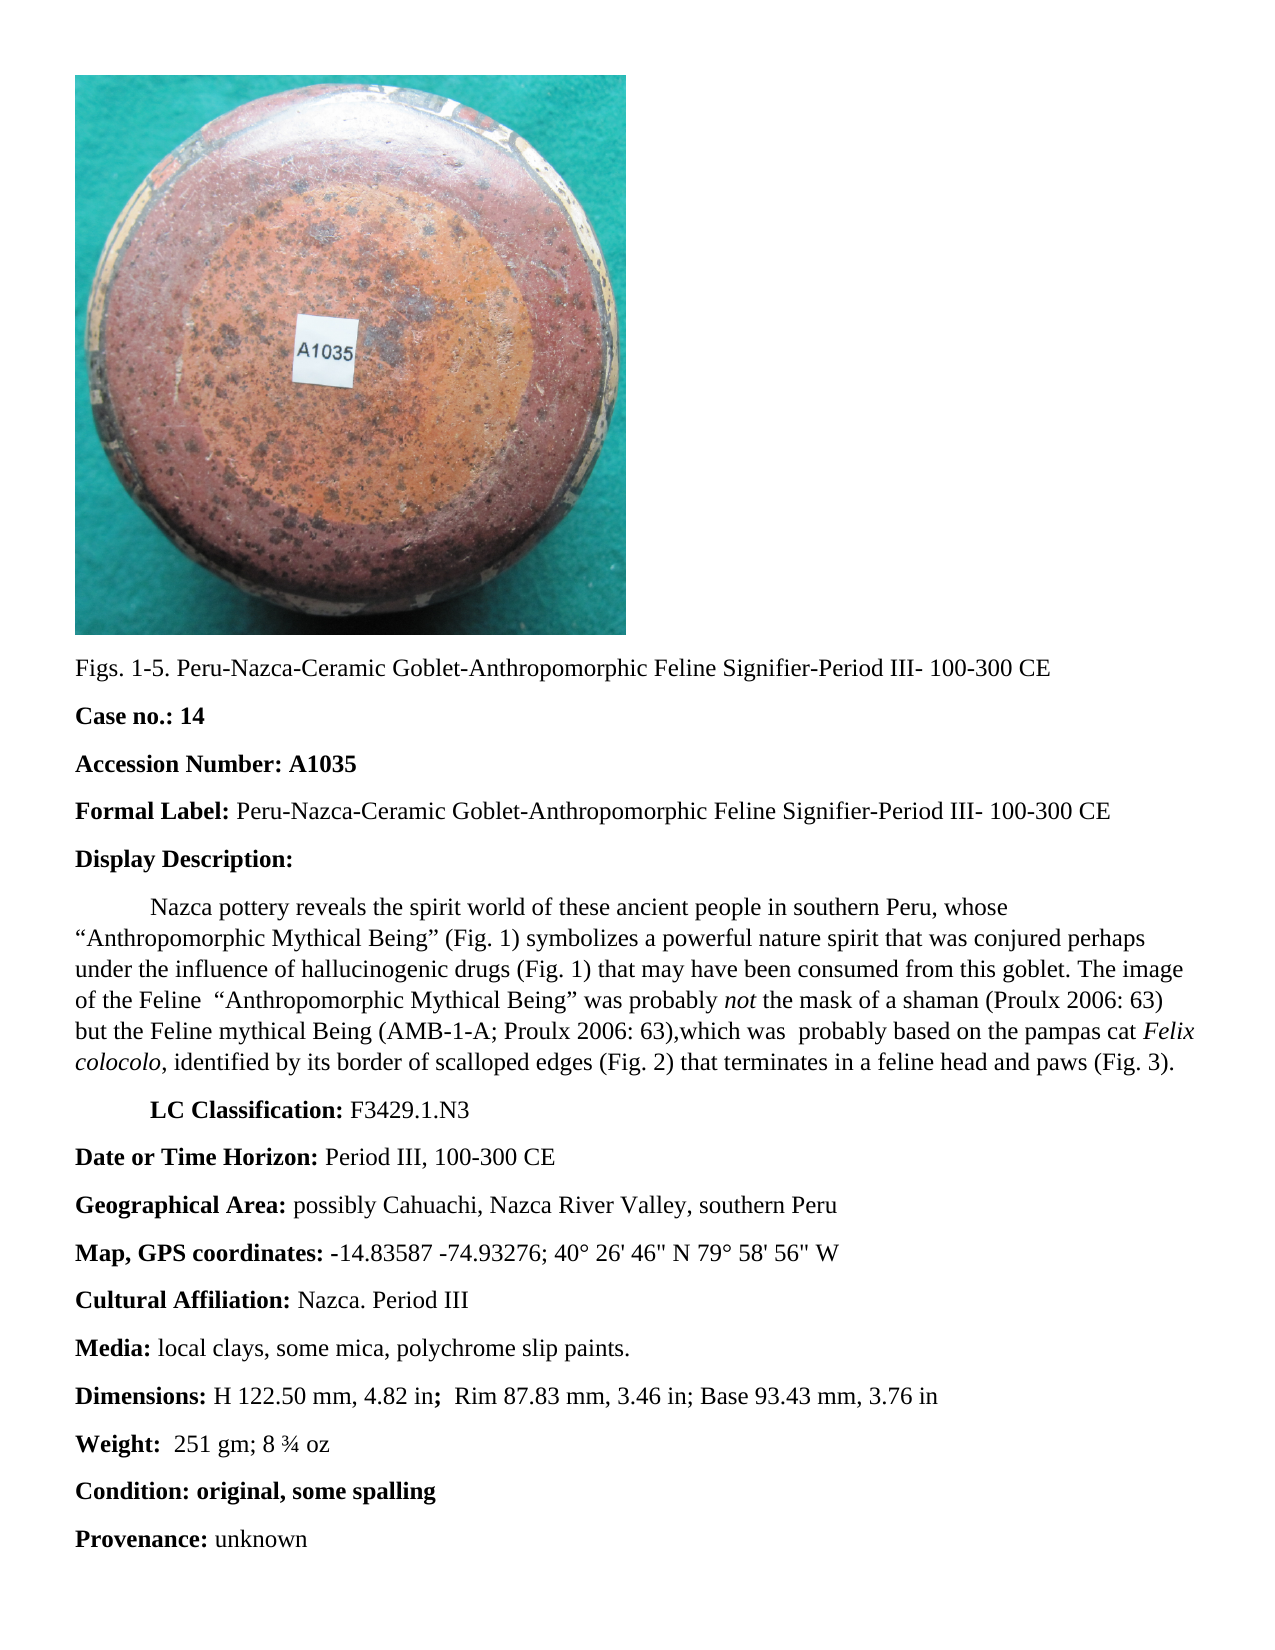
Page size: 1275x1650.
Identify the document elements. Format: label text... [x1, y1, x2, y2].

text Accession Number: A1035 [75, 749, 1200, 777]
text Geographical Area: possibly Cahuachi, Nazca River Valley, southern Peru [75, 1190, 1200, 1219]
text Map, GPS coordinates: -14.83587 -74.93276; 40° 26' 46" N 79° 58' 56" W [75, 1238, 1200, 1267]
text Figs. 1-5. Peru-Nazca-Ceramic Goblet-Anthropomorphic Feline Signifier-Period III- 100-300 CE [75, 653, 1200, 682]
text LC Classification: F3429.1.N3 [75, 1095, 1200, 1123]
text Dimensions: H 122.50 mm, 4.82 in; Rim 87.83 mm, 3.46 in; Base 93.43 mm, 3.76 in [75, 1381, 1200, 1410]
text Formal Label: Peru-Nazca-Ceramic Goblet-Anthropomorphic Feline Signifier-Period III- 100-300 CE [75, 796, 1200, 825]
text Provenance: unknown [75, 1524, 1200, 1553]
text Condition: original, some spalling [75, 1476, 1200, 1505]
text Nazca pottery reveals the spirit world of these ancient people in southern Peru, whose “Anthropomorphic Mythical Being” (Fig. 1) symbolizes a powerful nature spirit that was conjured perhaps under the influence of hallucinogenic drugs (Fig. 1) that may have been consumed from this goblet. The image of the Feline “Anthropomorphic Mythical Being” was probably not the mask of a shaman (Proulx 2006: 63) but the Feline mythical Being (AMB-1-A; Proulx 2006: 63),which was probably based on the pampas cat Felix colocolo, identified by its border of scalloped edges (Fig. 2) that terminates in a feline head and paws (Fig. 3). [75, 892, 1200, 1076]
text Weight: 251 gm; 8 ¾ oz [75, 1429, 1200, 1457]
text Media: local clays, some mica, polychrome slip paints. [75, 1333, 1200, 1362]
text Date or Time Horizon: Period III, 100-300 CE [75, 1142, 1200, 1171]
picture [75, 75, 626, 635]
text Case no.: 14 [75, 701, 1200, 730]
text Cultural Affiliation: Nazca. Period III [75, 1286, 1200, 1314]
text Display Description: [75, 844, 1200, 873]
